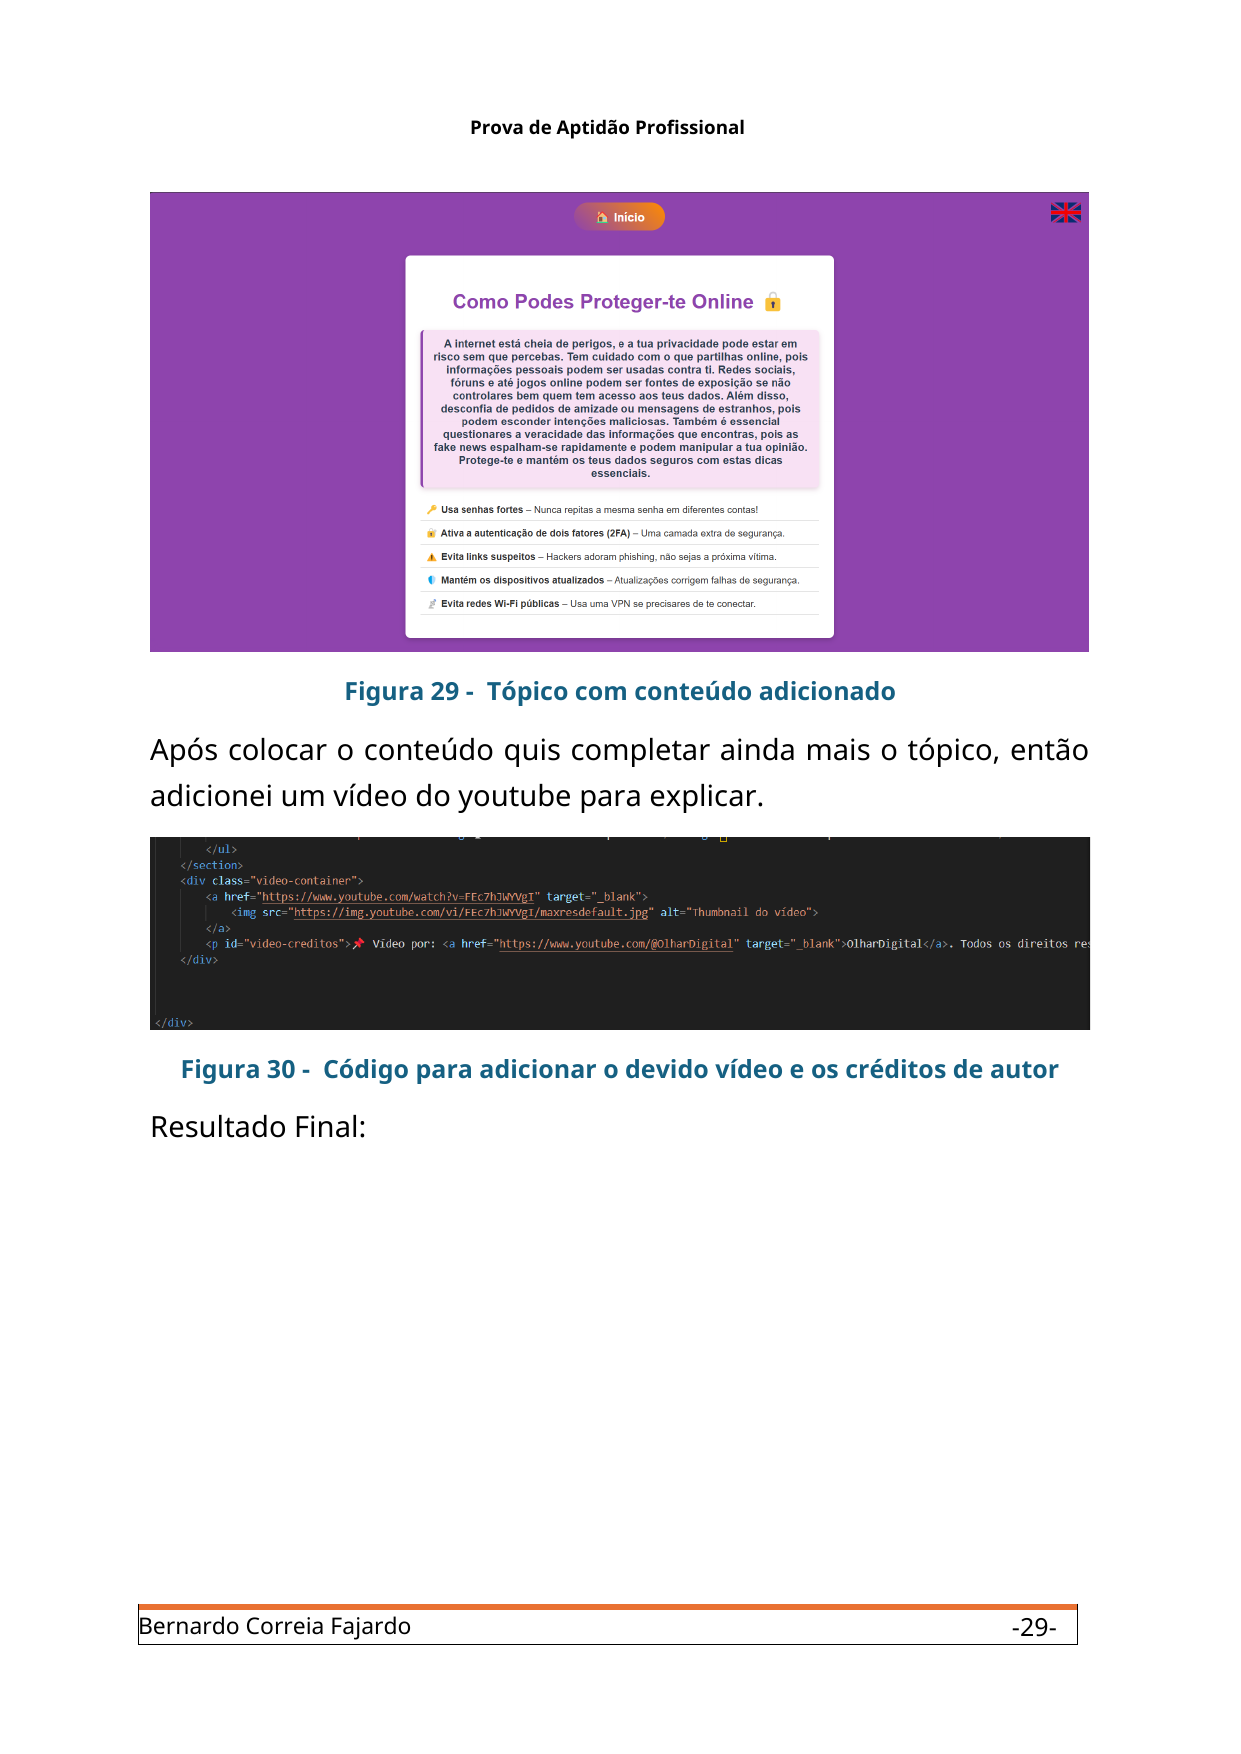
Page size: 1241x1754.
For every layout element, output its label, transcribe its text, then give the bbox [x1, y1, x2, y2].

text Após colocar o conteúdo quis completar ainda mais o tópico, então adicionei um vídeo do youtube para explicar. [150, 729, 1090, 814]
picture [150, 837, 1091, 1030]
picture [150, 192, 1089, 652]
text Figura 29 - Tópico com conteúdo adicionado [150, 674, 1090, 708]
text Figura 30 - Código para adicionar o devido vídeo e os créditos de autor [150, 1051, 1090, 1085]
text Resultado Final: [150, 1106, 1090, 1146]
